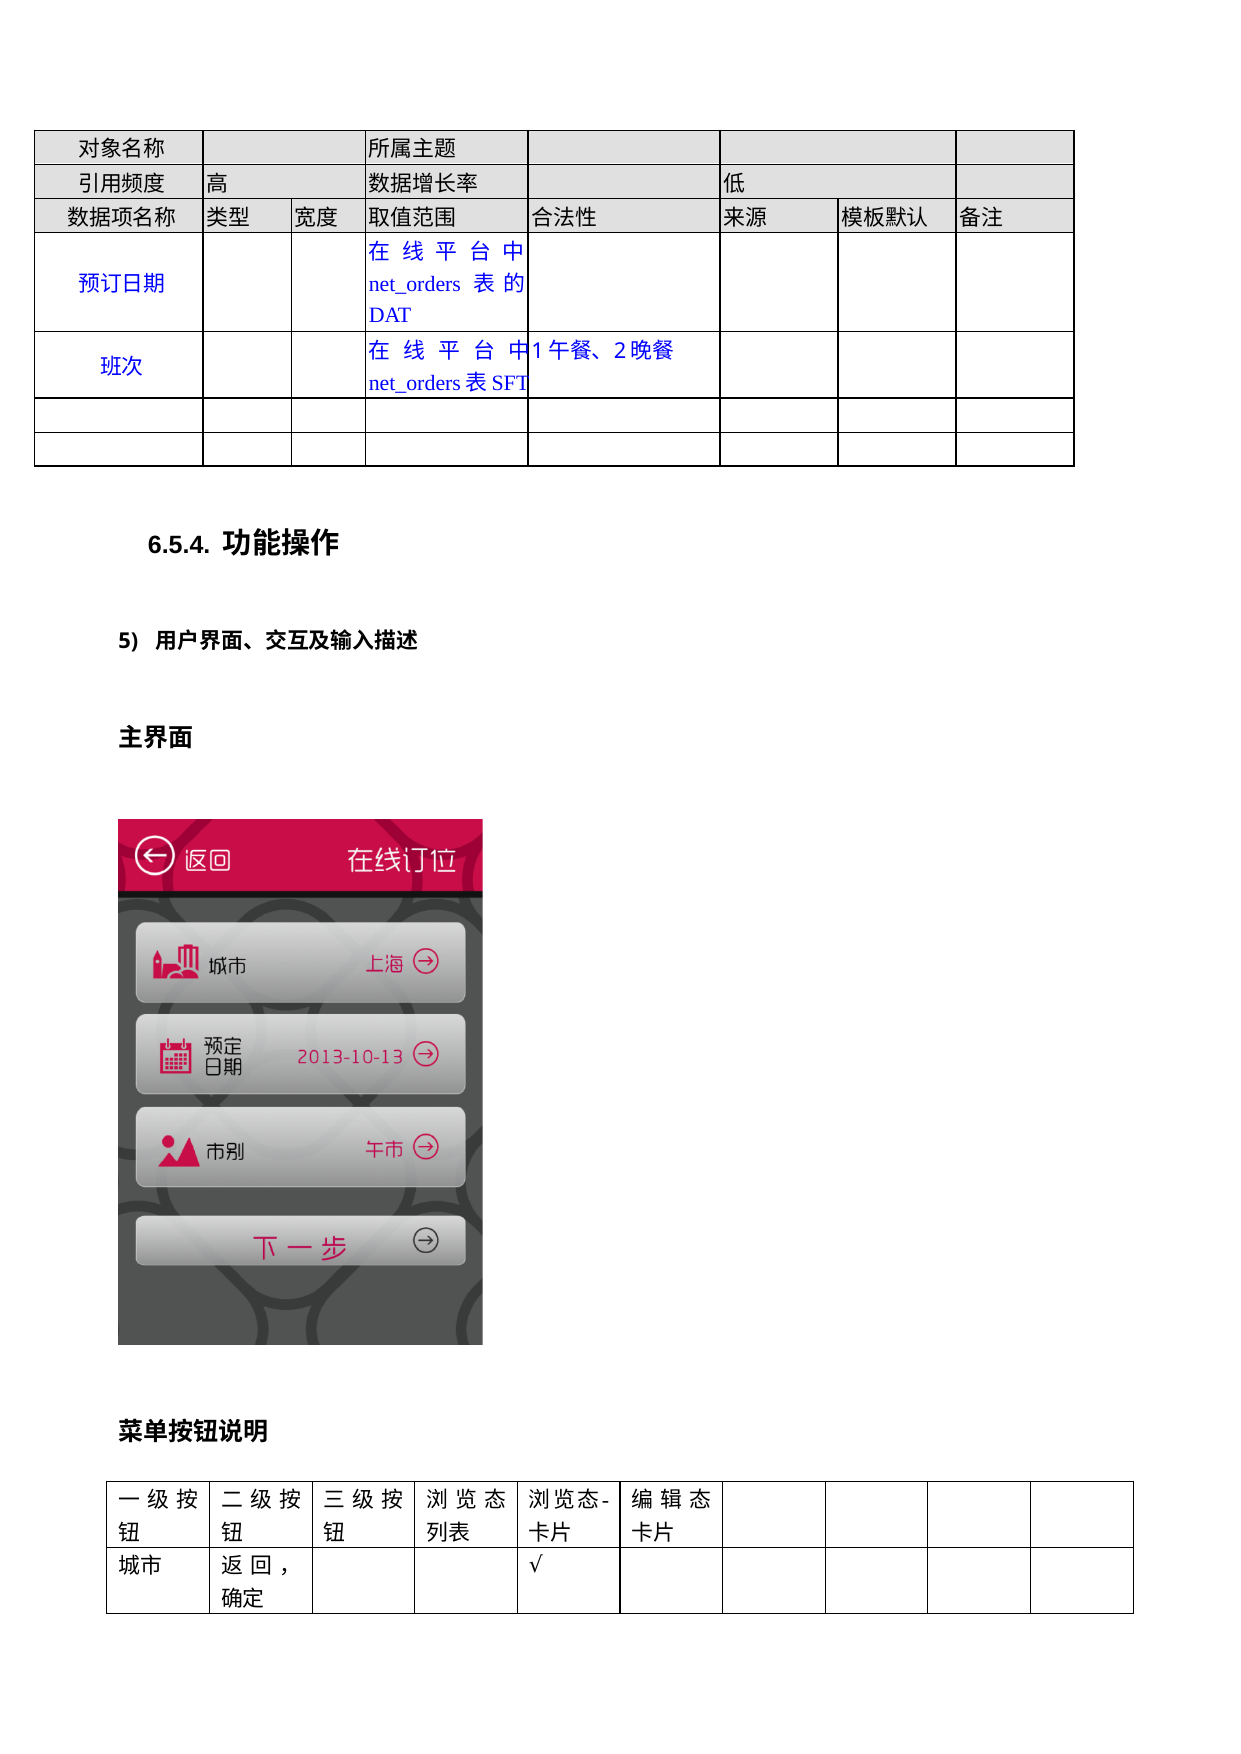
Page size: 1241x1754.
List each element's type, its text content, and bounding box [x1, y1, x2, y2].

table_cell 低 [721, 165, 955, 198]
table_cell [313, 1548, 414, 1613]
table_cell [204, 233, 291, 331]
table_cell [366, 433, 527, 465]
table_cell [292, 433, 365, 465]
table_cell 数据增长率 [366, 165, 527, 198]
table_header [529, 131, 719, 163]
table_header 浏览态列表 [415, 1482, 517, 1547]
table_cell [35, 433, 202, 465]
table_cell [721, 399, 837, 431]
table_cell [839, 399, 955, 431]
table_cell 在线平台中net_orders表的DAT [366, 233, 527, 331]
table_cell [529, 399, 719, 431]
table_cell [366, 399, 527, 431]
table_cell [721, 233, 837, 331]
table_header [826, 1482, 927, 1547]
table_cell [721, 332, 837, 397]
table_cell [529, 433, 719, 465]
table_header [1031, 1482, 1133, 1547]
table_header 三级按钮 [313, 1482, 414, 1547]
table_cell 在线平台中net_orders表SFT [366, 332, 527, 397]
table_cell 备注 [957, 199, 1073, 232]
table_cell [957, 332, 1073, 397]
table_cell [204, 332, 291, 397]
table_cell 引用频度 [35, 165, 202, 198]
table_cell [204, 433, 291, 465]
table_cell 数据项名称 [35, 199, 202, 232]
table_cell √ [518, 1548, 619, 1613]
table_header 所属主题 [366, 131, 527, 163]
table_cell [529, 233, 719, 331]
subtitle 主界面 [118, 703, 1122, 768]
table_cell 1午餐、2晚餐 [529, 332, 719, 397]
table_cell 取值范围 [366, 199, 527, 232]
table_cell [957, 433, 1073, 465]
table_cell [957, 233, 1073, 331]
picture [118, 819, 483, 1345]
table_header [204, 131, 365, 163]
subtitle 用户界面、交互及输入描述 [118, 623, 1122, 656]
subtitle 功能操作 [148, 508, 1122, 573]
table_cell 班次 [35, 332, 202, 397]
table_header 编辑态卡片 [621, 1482, 722, 1547]
table_cell [415, 1548, 517, 1613]
table_cell 来源 [721, 199, 837, 232]
table_cell [529, 165, 719, 198]
table_header 一级按钮 [107, 1482, 209, 1547]
table_cell [839, 233, 955, 331]
table_cell [957, 399, 1073, 431]
table_cell [1031, 1548, 1133, 1613]
table_cell [292, 399, 365, 431]
table_header [721, 131, 955, 163]
table_header [723, 1482, 825, 1547]
table_cell [621, 1548, 722, 1613]
table_header [957, 131, 1073, 163]
table_cell [35, 399, 202, 431]
table_header [928, 1482, 1030, 1547]
table_cell [204, 399, 291, 431]
table_header 二级按钮 [210, 1482, 312, 1547]
table_cell [839, 433, 955, 465]
table_cell [292, 332, 365, 397]
table_cell [928, 1548, 1030, 1613]
table_cell 城市 [107, 1548, 209, 1613]
table_cell 宽度 [292, 199, 365, 232]
table_cell [826, 1548, 927, 1613]
table_cell [292, 233, 365, 331]
table_header 对象名称 [35, 131, 202, 163]
table_cell 高 [204, 165, 365, 198]
table_cell 类型 [204, 199, 291, 232]
subtitle 菜单按钮说明 [118, 1397, 1122, 1462]
table_cell 预订日期 [35, 233, 202, 331]
table_cell [957, 165, 1073, 198]
table_cell 返回，确定 [210, 1548, 312, 1613]
table_cell [721, 433, 837, 465]
table_cell 合法性 [529, 199, 719, 232]
table_cell [723, 1548, 825, 1613]
table_header 浏览态-卡片 [518, 1482, 619, 1547]
table_cell [839, 332, 955, 397]
table_cell 模板默认 [839, 199, 955, 232]
